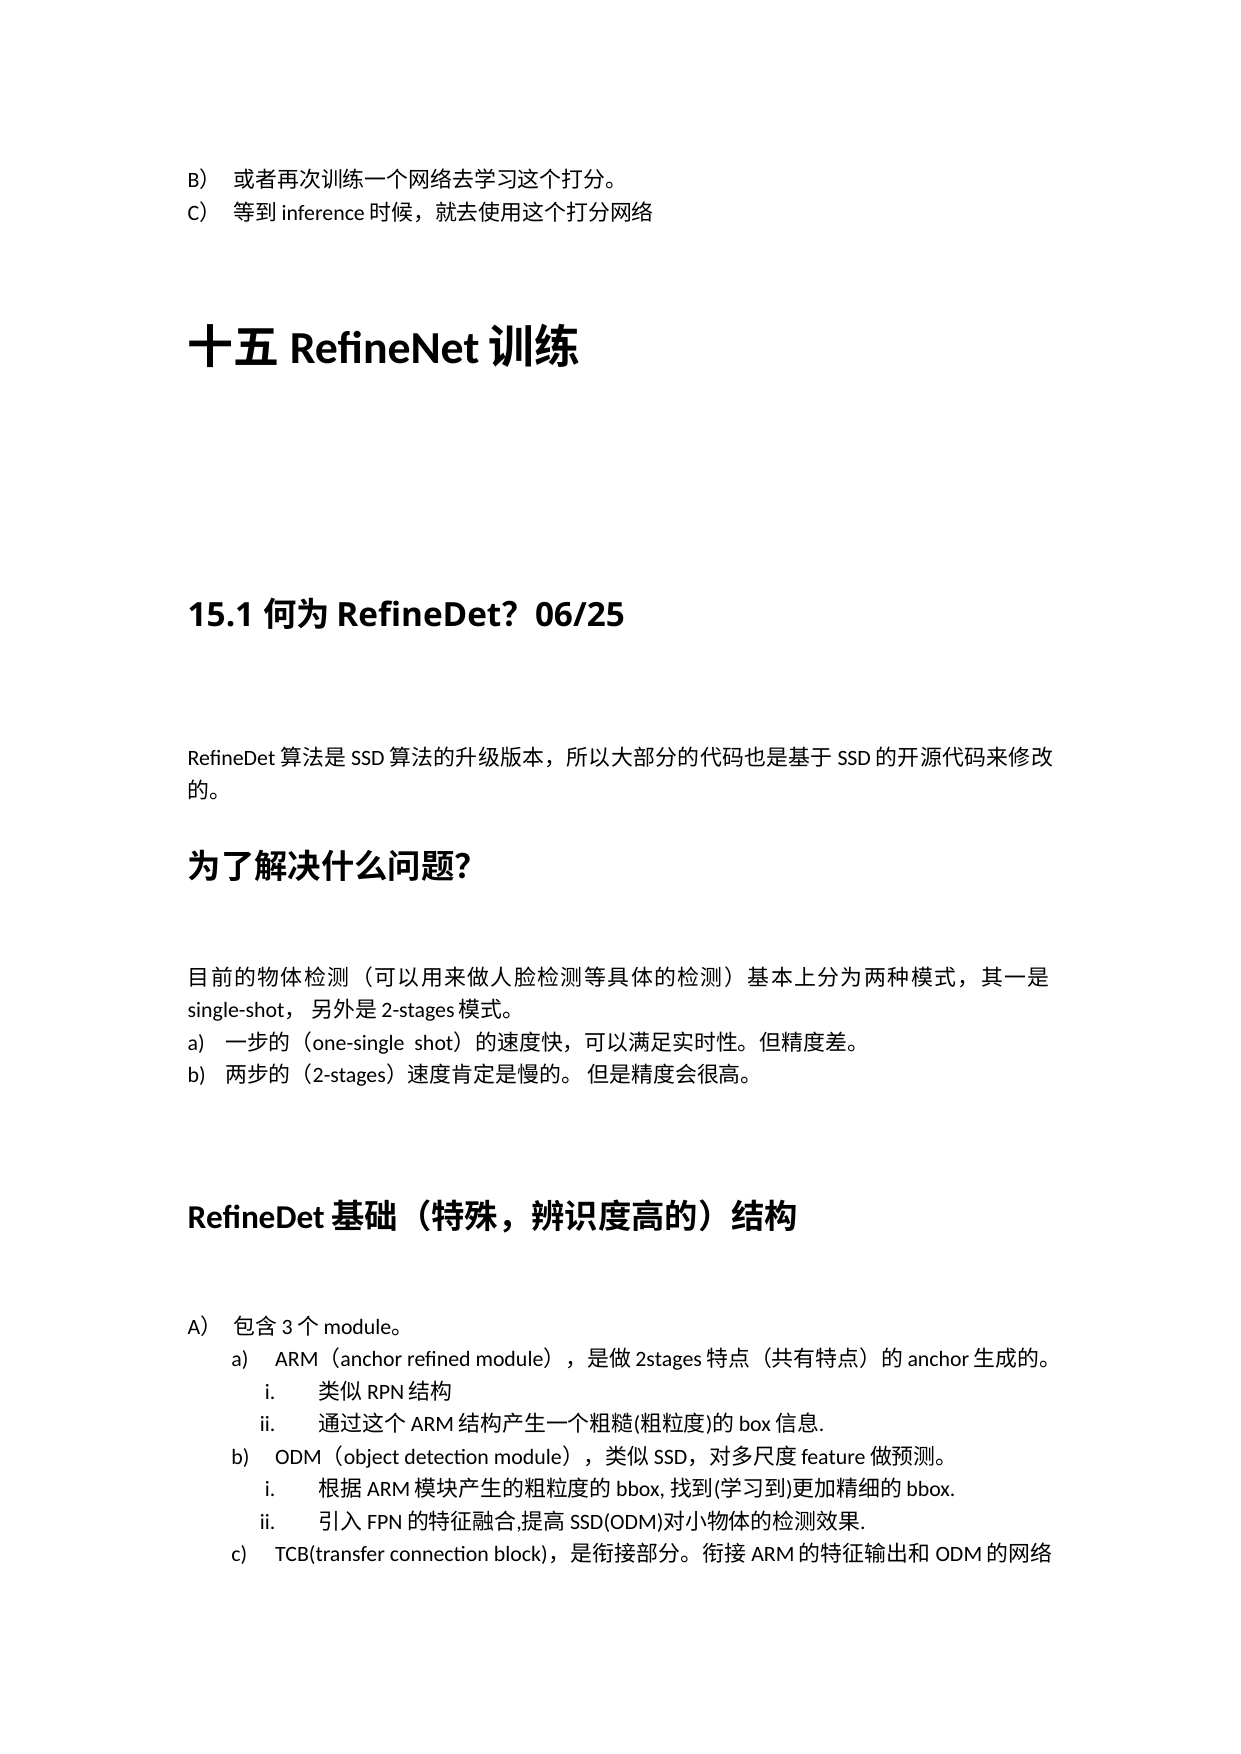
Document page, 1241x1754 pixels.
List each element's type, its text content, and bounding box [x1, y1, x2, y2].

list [231, 1536, 1053, 1568]
subtitle RefineDet基础（特殊，辨识度高的）结构 [187, 1181, 1053, 1246]
text 目前的物体检测（可以用来做人脸检测等具体的检测）基本上分为两种模式，其一是single-shot， 另外是2-stages模式。 [187, 959, 1053, 1024]
list 包含3个module。 [187, 1308, 1053, 1341]
subtitle 十五 RefineNet训练 [187, 295, 1053, 392]
list 根据ARM模块产生的粗粒度的bbox, 找到(学习到)更加精细的bbox. [275, 1471, 1053, 1503]
list ARM（anchor refined module），是做2stages特点（共有特点）的anchor生成的。 [231, 1341, 1053, 1373]
list 类似RPN结构 [275, 1373, 1053, 1406]
list 引入FPN的特征融合,提高SSD(ODM)对小物体的检测效果. [275, 1503, 1053, 1536]
subtitle 为了解决什么问题？ [187, 832, 1053, 897]
list ODM（object detection module），类似SSD，对多尺度feature做预测。 [231, 1438, 1053, 1471]
list 通过这个ARM结构产生一个粗糙(粗粒度)的box信息. [275, 1406, 1053, 1438]
list 一步的（one-single shot）的速度快，可以满足实时性。但精度差。 [187, 1024, 1053, 1057]
list 或者再次训练一个网络去学习这个打分。 [187, 162, 1053, 194]
subtitle 15.1 何为RefineDet？06/25 [187, 580, 1053, 645]
list 两步的（2-stages）速度肯定是慢的。 但是精度会很高。 [187, 1057, 1053, 1089]
text RefineDet算法是SSD算法的升级版本，所以大部分的代码也是基于SSD的开源代码来修改的。 [187, 740, 1053, 805]
list 等到inference时候，就去使用这个打分网络 [187, 194, 1053, 227]
